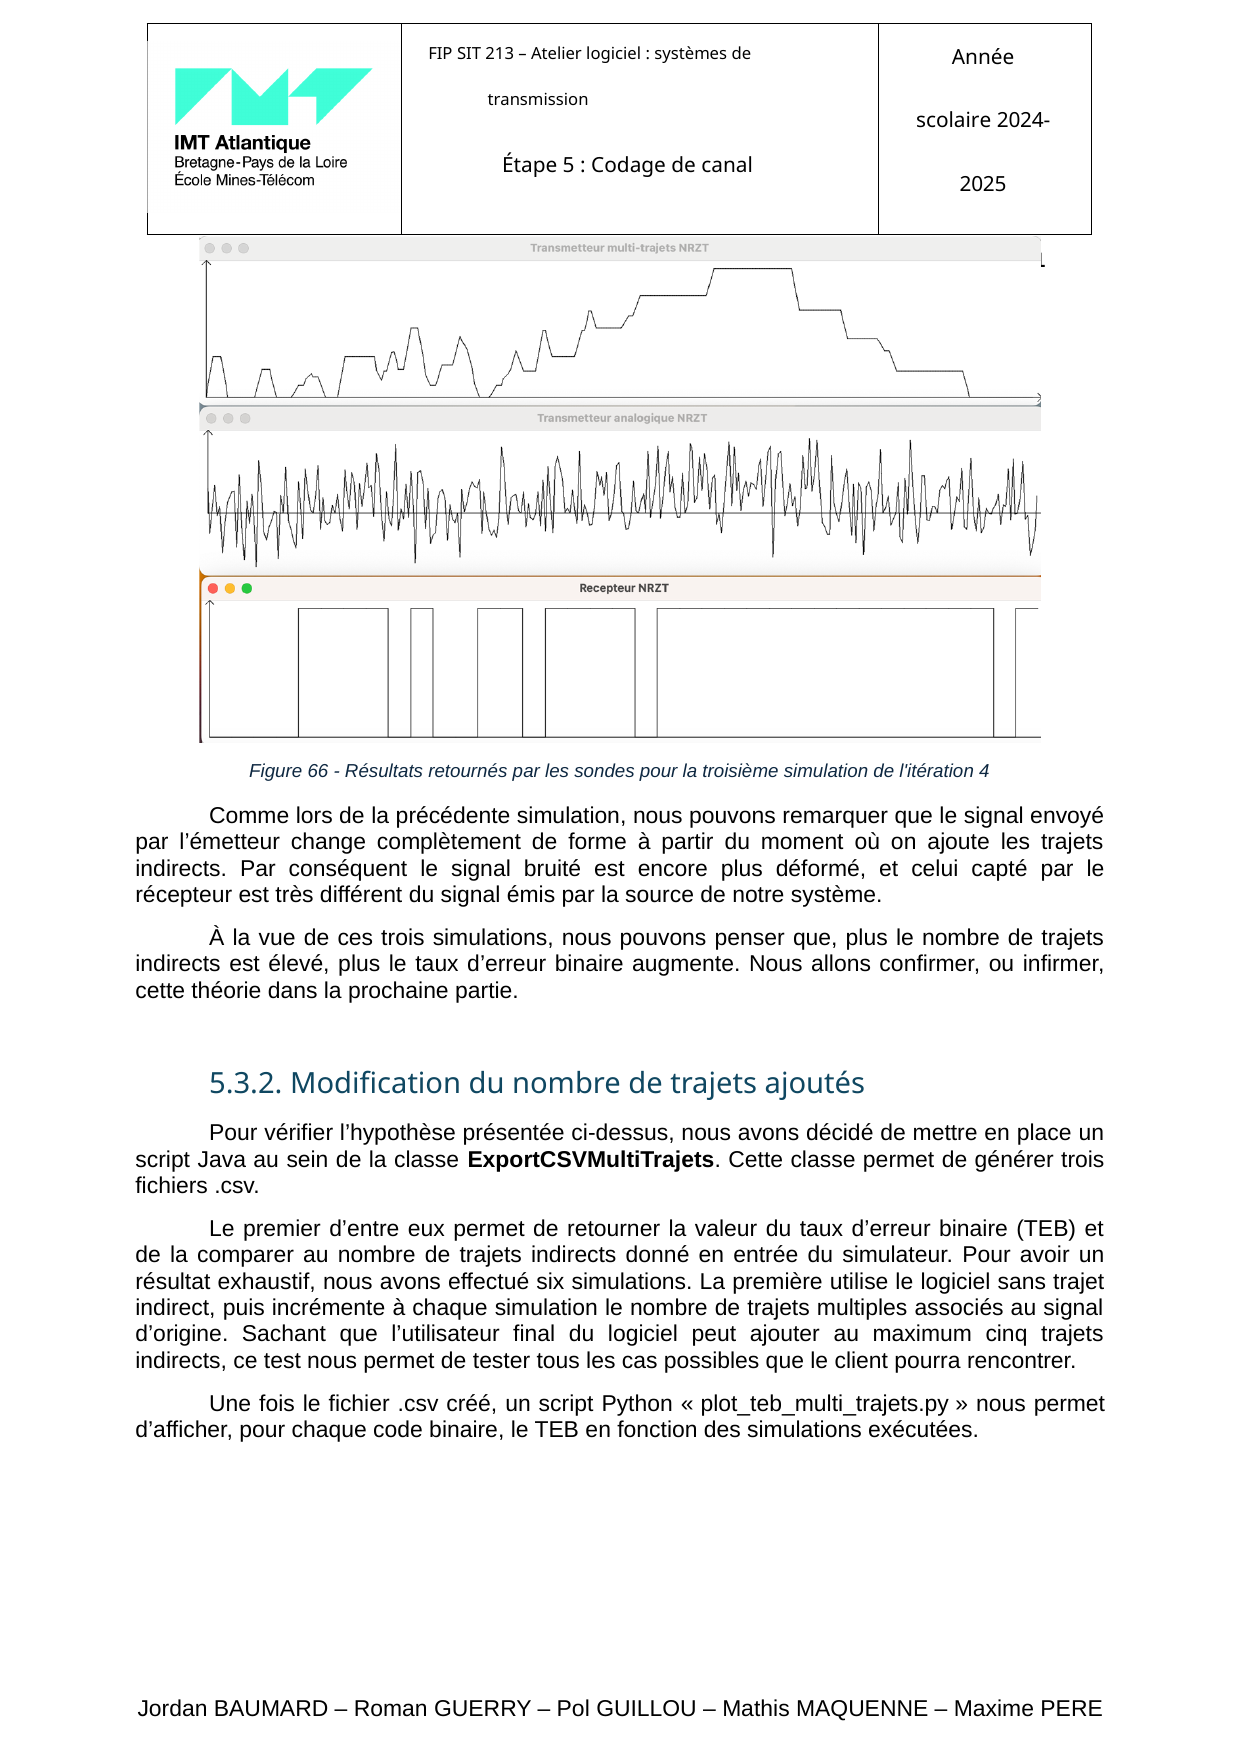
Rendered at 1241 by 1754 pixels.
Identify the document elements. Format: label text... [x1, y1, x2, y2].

picture [147, 41, 401, 213]
text À la vue de ces trois simulations, nous pouvons penser que, plus le nombre de trajets indirects est élevé, plus le taux d’erreur binaire augmente. Nous allons confirmer, ou infirmer, cette théorie dans la prochaine partie. [135, 924, 1105, 1003]
text Figure 66 - Résultats retournés par les sondes pour la troisième simulation de l'itération 4 [135, 759, 1105, 781]
picture [199, 236, 1041, 743]
subtitle 5.3.2. Modification du nombre de trajets ajoutés [135, 1063, 1105, 1102]
text Comme lors de la précédente simulation, nous pouvons remarquer que le signal envoyé par l’émetteur change complètement de forme à partir du moment où on ajoute les trajets indirects. Par conséquent le signal bruité est encore plus déformé, et celui capté par le récepteur est très différent du signal émis par la source de notre système. [135, 802, 1105, 907]
text Le premier d’entre eux permet de retourner la valeur du taux d’erreur binaire (TEB) et de la comparer au nombre de trajets indirects donné en entrée du simulateur. Pour avoir un résultat exhaustif, nous avons effectué six simulations. La première utilise le logiciel sans trajet indirect, puis incrémente à chaque simulation le nombre de trajets multiples associés au signal d’origine. Sachant que l’utilisateur final du logiciel peut ajouter au maximum cinq trajets indirects, ce test nous permet de tester tous les cas possibles que le client pourra rencontrer. [135, 1215, 1105, 1373]
text Pour vérifier l’hypothèse présentée ci-dessus, nous avons décidé de mettre en place un script Java au sein de la classe ExportCSVMultiTrajets. Cette classe permet de générer trois fichiers .csv. [135, 1119, 1105, 1198]
text Une fois le fichier .csv créé, un script Python « plot_teb_multi_trajets.py » nous permet d’afficher, pour chaque code binaire, le TEB en fonction des simulations exécutées. [135, 1390, 1105, 1442]
